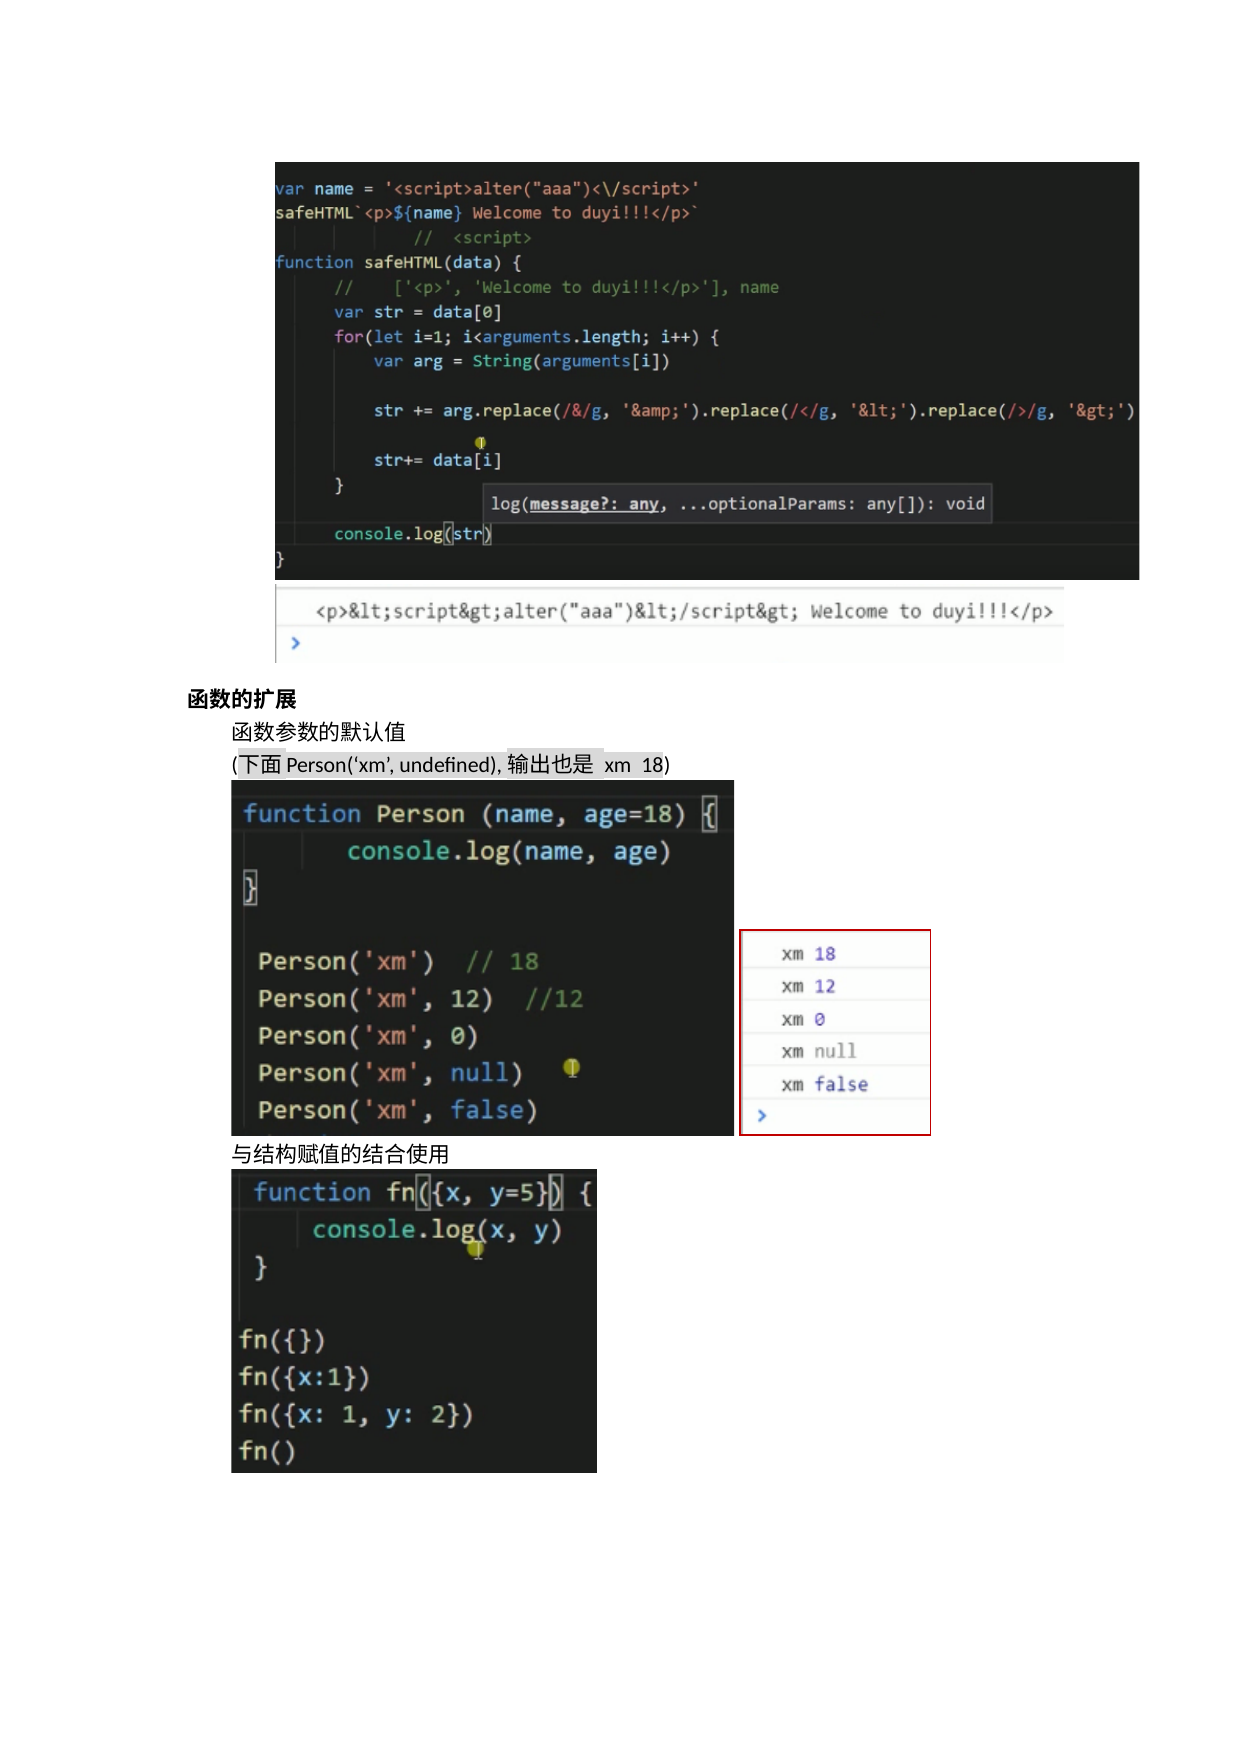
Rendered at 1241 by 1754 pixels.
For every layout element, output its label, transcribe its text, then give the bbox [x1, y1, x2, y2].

picture [741, 931, 930, 1134]
list (下面Person(‘xm’, undefined), 输出也是 xm 18) [187, 747, 1053, 779]
picture [275, 162, 1140, 580]
picture [231, 1169, 597, 1473]
picture [275, 584, 1065, 663]
list 与结构赋值的结合使用 [187, 1137, 1053, 1169]
list 函数参数的默认值 [187, 714, 1053, 747]
picture [231, 780, 735, 1136]
list 函数的扩展 [187, 682, 1053, 714]
